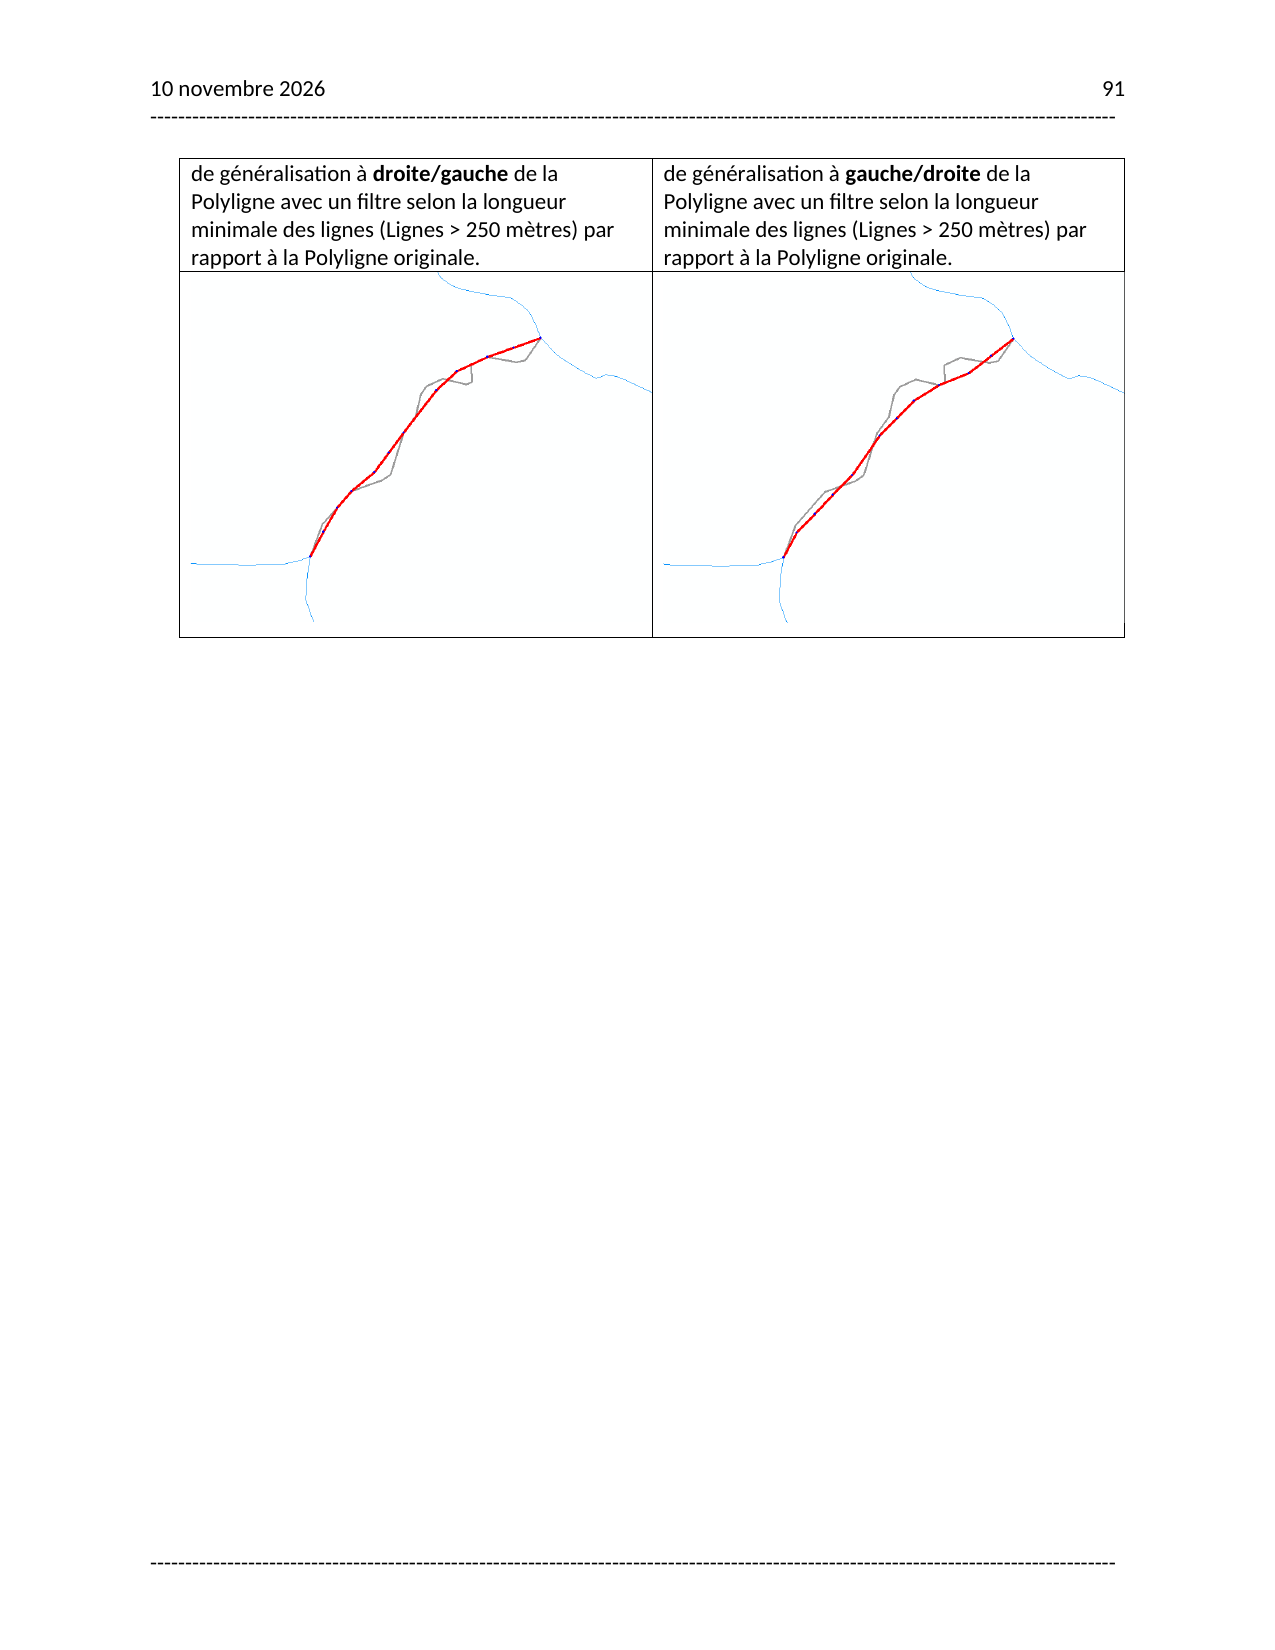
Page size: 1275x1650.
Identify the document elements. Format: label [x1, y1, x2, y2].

table_header [180, 159, 652, 271]
table_cell [653, 272, 1124, 637]
picture [190, 272, 652, 622]
table_cell [180, 272, 652, 637]
table_header [653, 159, 1124, 271]
picture [663, 272, 1125, 623]
